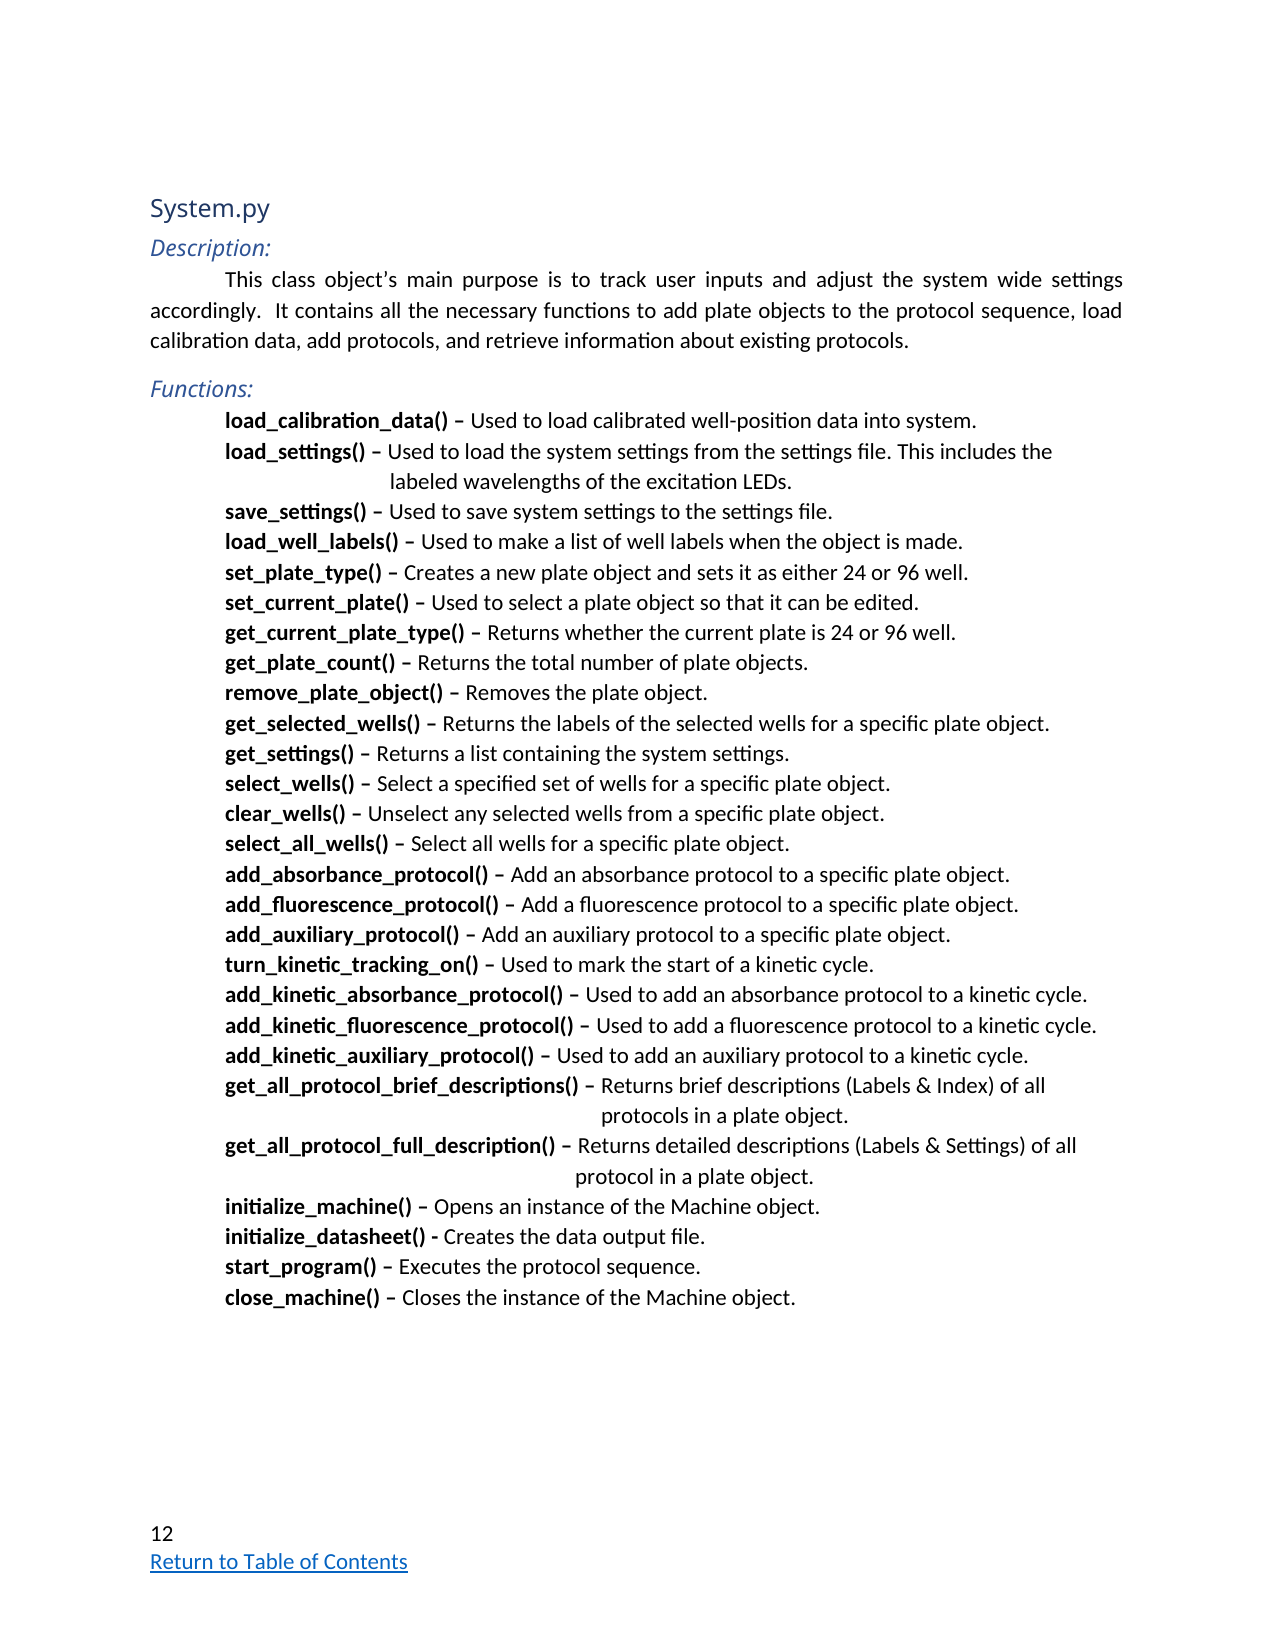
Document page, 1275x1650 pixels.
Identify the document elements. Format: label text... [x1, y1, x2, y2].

text This class object’s main purpose is to track user inputs and adjust the system wide settings accordingly. It contains all the necessary functions to add plate objects to the protocol sequence, load calibration data, add protocols, and retrieve information about existing protocols. [150, 266, 1125, 354]
text load_calibration_data() – Used to load calibrated well-position data into system. load_settings() – Used to load the system settings from the settings file. This includes the labeled wavelengths of the excitation LEDs. save_settings() – Used to save system settings to the settings file. load_well_labels() – Used to make a list of well labels when the object is made. set_plate_type() – Creates a new plate object and sets it as either 24 or 96 well. set_current_plate() – Used to select a plate object so that it can be edited. get_current_plate_type() – Returns whether the current plate is 24 or 96 well. get_plate_count() – Returns the total number of plate objects. remove_plate_object() – Removes the plate object. get_selected_wells() – Returns the labels of the selected wells for a specific plate object. get_settings() – Returns a list containing the system settings. select_wells() – Select a specified set of wells for a specific plate object. clear_wells() – Unselect any selected wells from a specific plate object. select_all_wells() – Select all wells for a specific plate object. add_absorbance_protocol() – Add an absorbance protocol to a specific plate object. add_fluorescence_protocol() – Add a fluorescence protocol to a specific plate object. add_auxiliary_protocol() – Add an auxiliary protocol to a specific plate object. turn_kinetic_tracking_on() – Used to mark the start of a kinetic cycle. add_kinetic_absorbance_protocol() – Used to add an absorbance protocol to a kinetic cycle. add_kinetic_fluorescence_protocol() – Used to add a fluorescence protocol to a kinetic cycle. add_kinetic_auxiliary_protocol() – Used to add an auxiliary protocol to a kinetic cycle. get_all_protocol_brief_descriptions() – Returns brief descriptions (Labels & Index) of all protocols in a plate object. get_all_protocol_full_description() – Returns detailed descriptions (Labels & Settings) of all protocol in a plate object. initialize_machine() – Opens an instance of the Machine object. initialize_datasheet() - Creates the data output file. start_program() – Executes the protocol sequence. close_machine() – Closes the instance of the Machine object. [225, 407, 1125, 1311]
subtitle Functions: [150, 373, 1125, 404]
subtitle Description: [150, 232, 1125, 263]
subtitle System.py [150, 191, 1125, 225]
